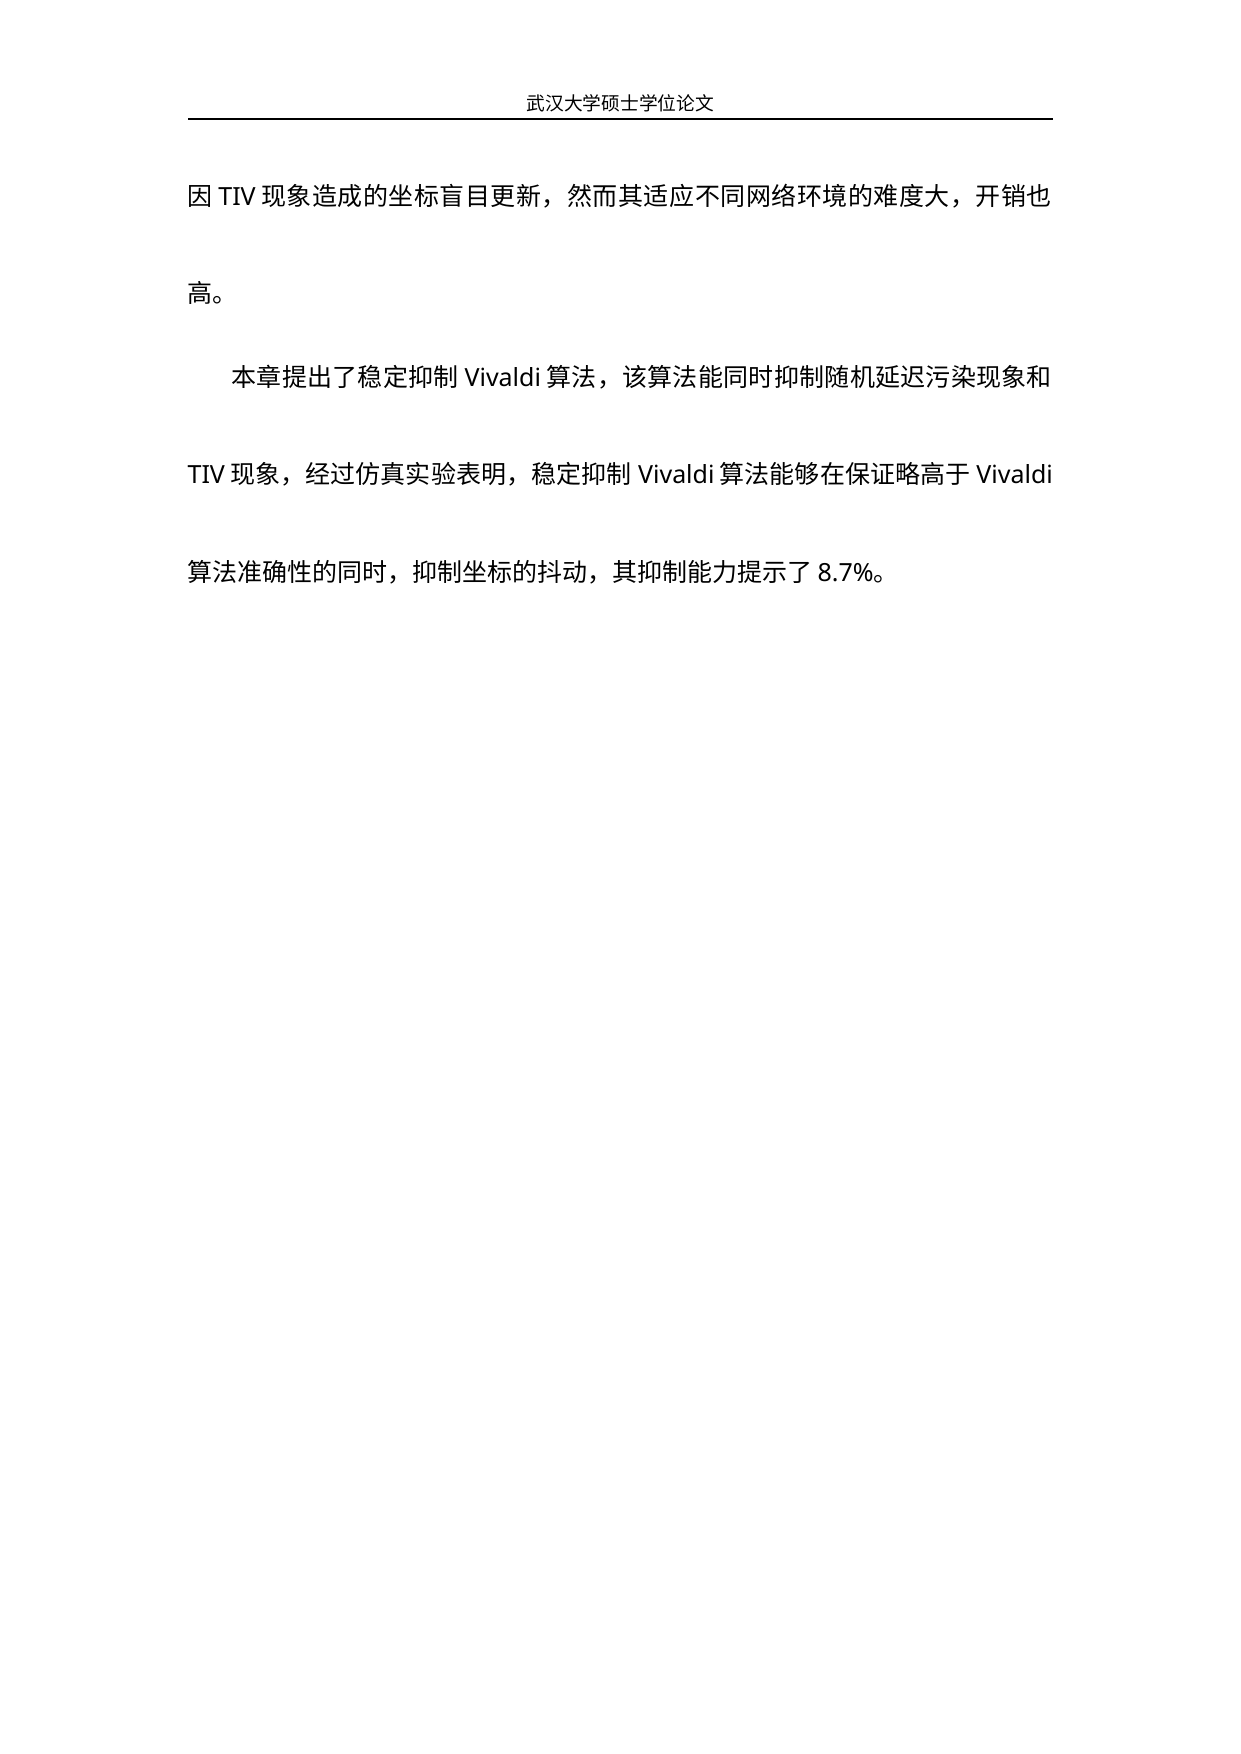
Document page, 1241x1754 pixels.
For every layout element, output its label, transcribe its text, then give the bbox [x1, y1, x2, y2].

text 本章提出了稳定抑制Vivaldi算法，该算法能同时抑制随机延迟污染现象和TIV现象，经过仿真实验表明，稳定抑制Vivaldi算法能够在保证略高于Vivaldi算法准确性的同时，抑制坐标的抖动，其抑制能力提示了8.7%。 [187, 343, 1053, 603]
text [187, 162, 1053, 324]
